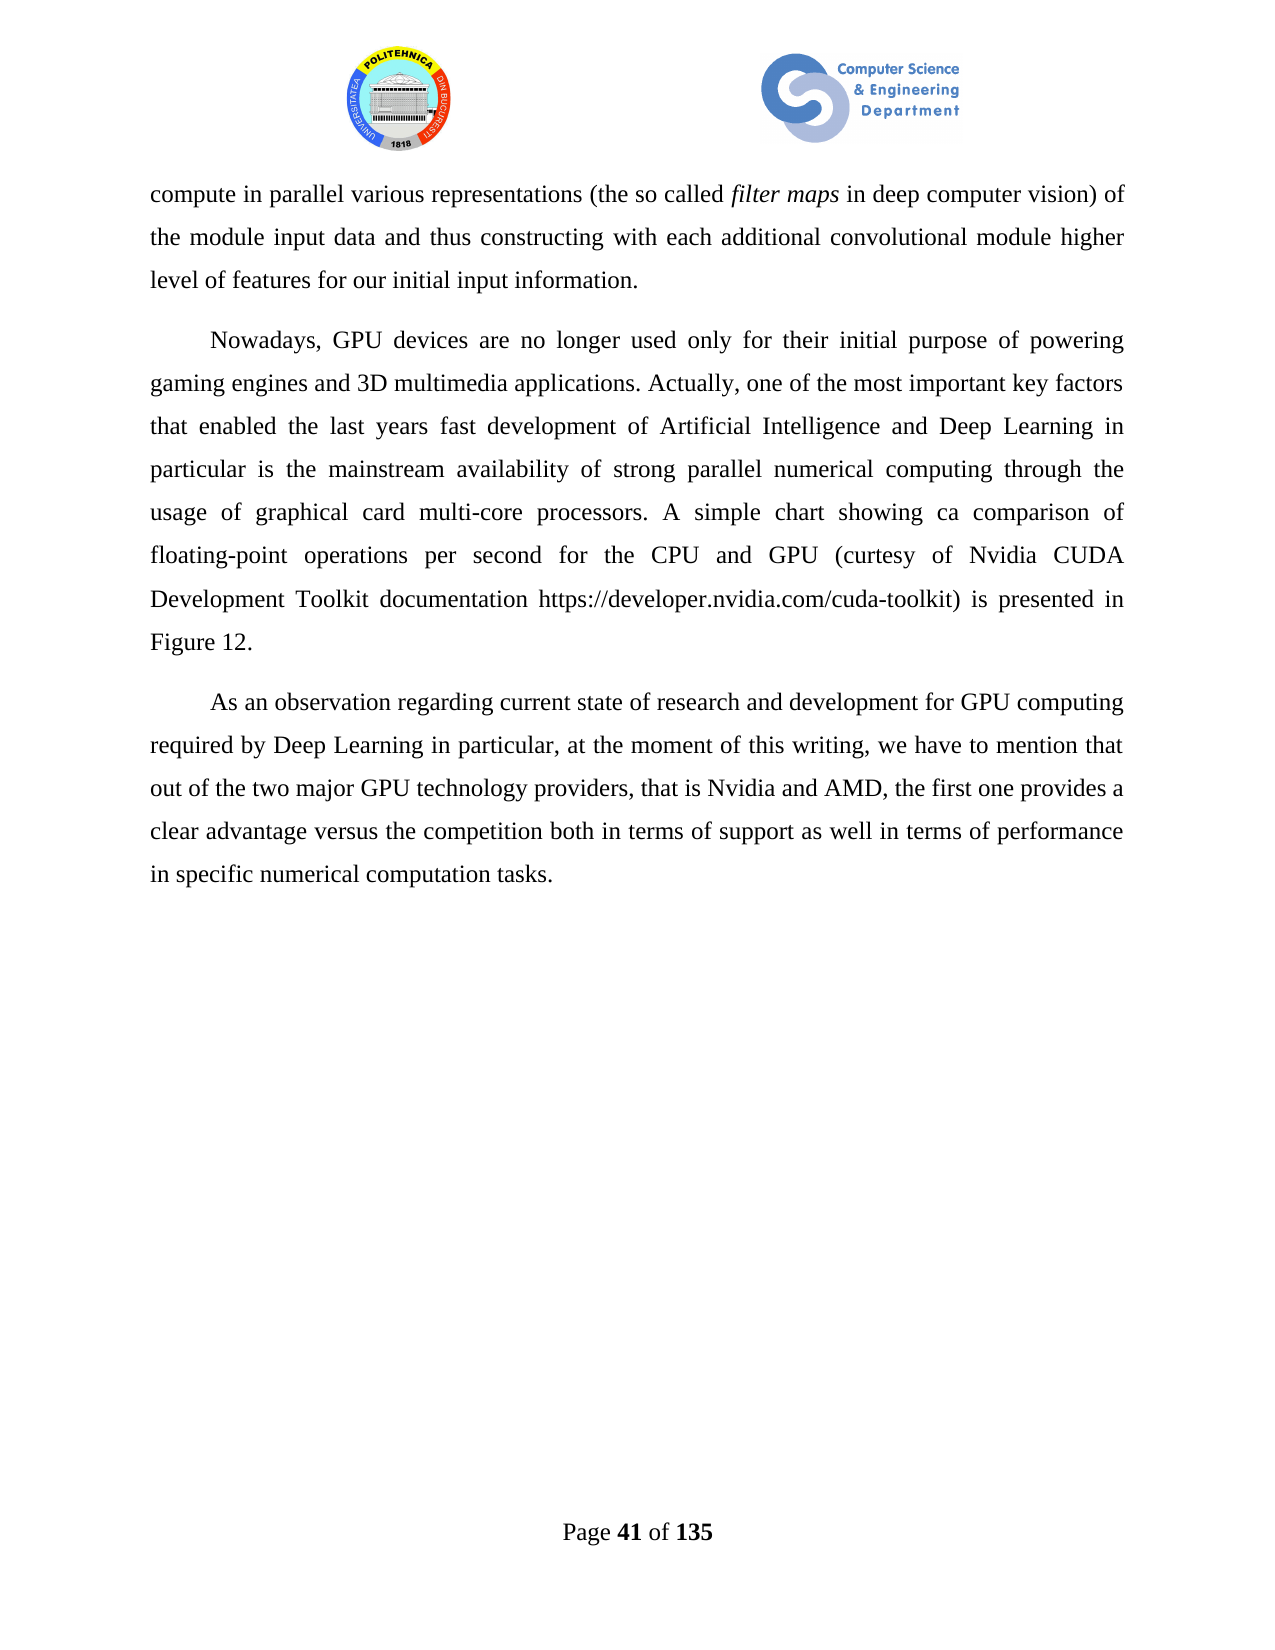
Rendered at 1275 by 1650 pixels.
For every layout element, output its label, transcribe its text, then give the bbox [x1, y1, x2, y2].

picture [346, 46, 451, 151]
text As an observation regarding current state of research and development for GPU computing required by Deep Learning in particular, at the moment of this writing, we have to mention that out of the two major GPU technology providers, that is Nvidia and AMD, the first one provides a clear advantage versus the competition both in terms of support as well in terms of performance in specific numerical computation tasks. [150, 687, 1125, 888]
text Nowadays, GPU devices are no longer used only for their initial purpose of powering gaming engines and 3D multimedia applications. Actually, one of the most important key factors that enabled the last years fast development of Artificial Intelligence and Deep Learning in particular is the mainstream availability of strong parallel numerical computing through the usage of graphical card multi-core processors. A simple chart showing ca comparison of floating-point operations per second for the CPU and GPU (curtesy of Nvidia CUDA Development Toolkit documentation https://developer.nvidia.com/cuda-toolkit) is presented in Figure 12. [150, 325, 1125, 656]
picture [760, 53, 963, 144]
